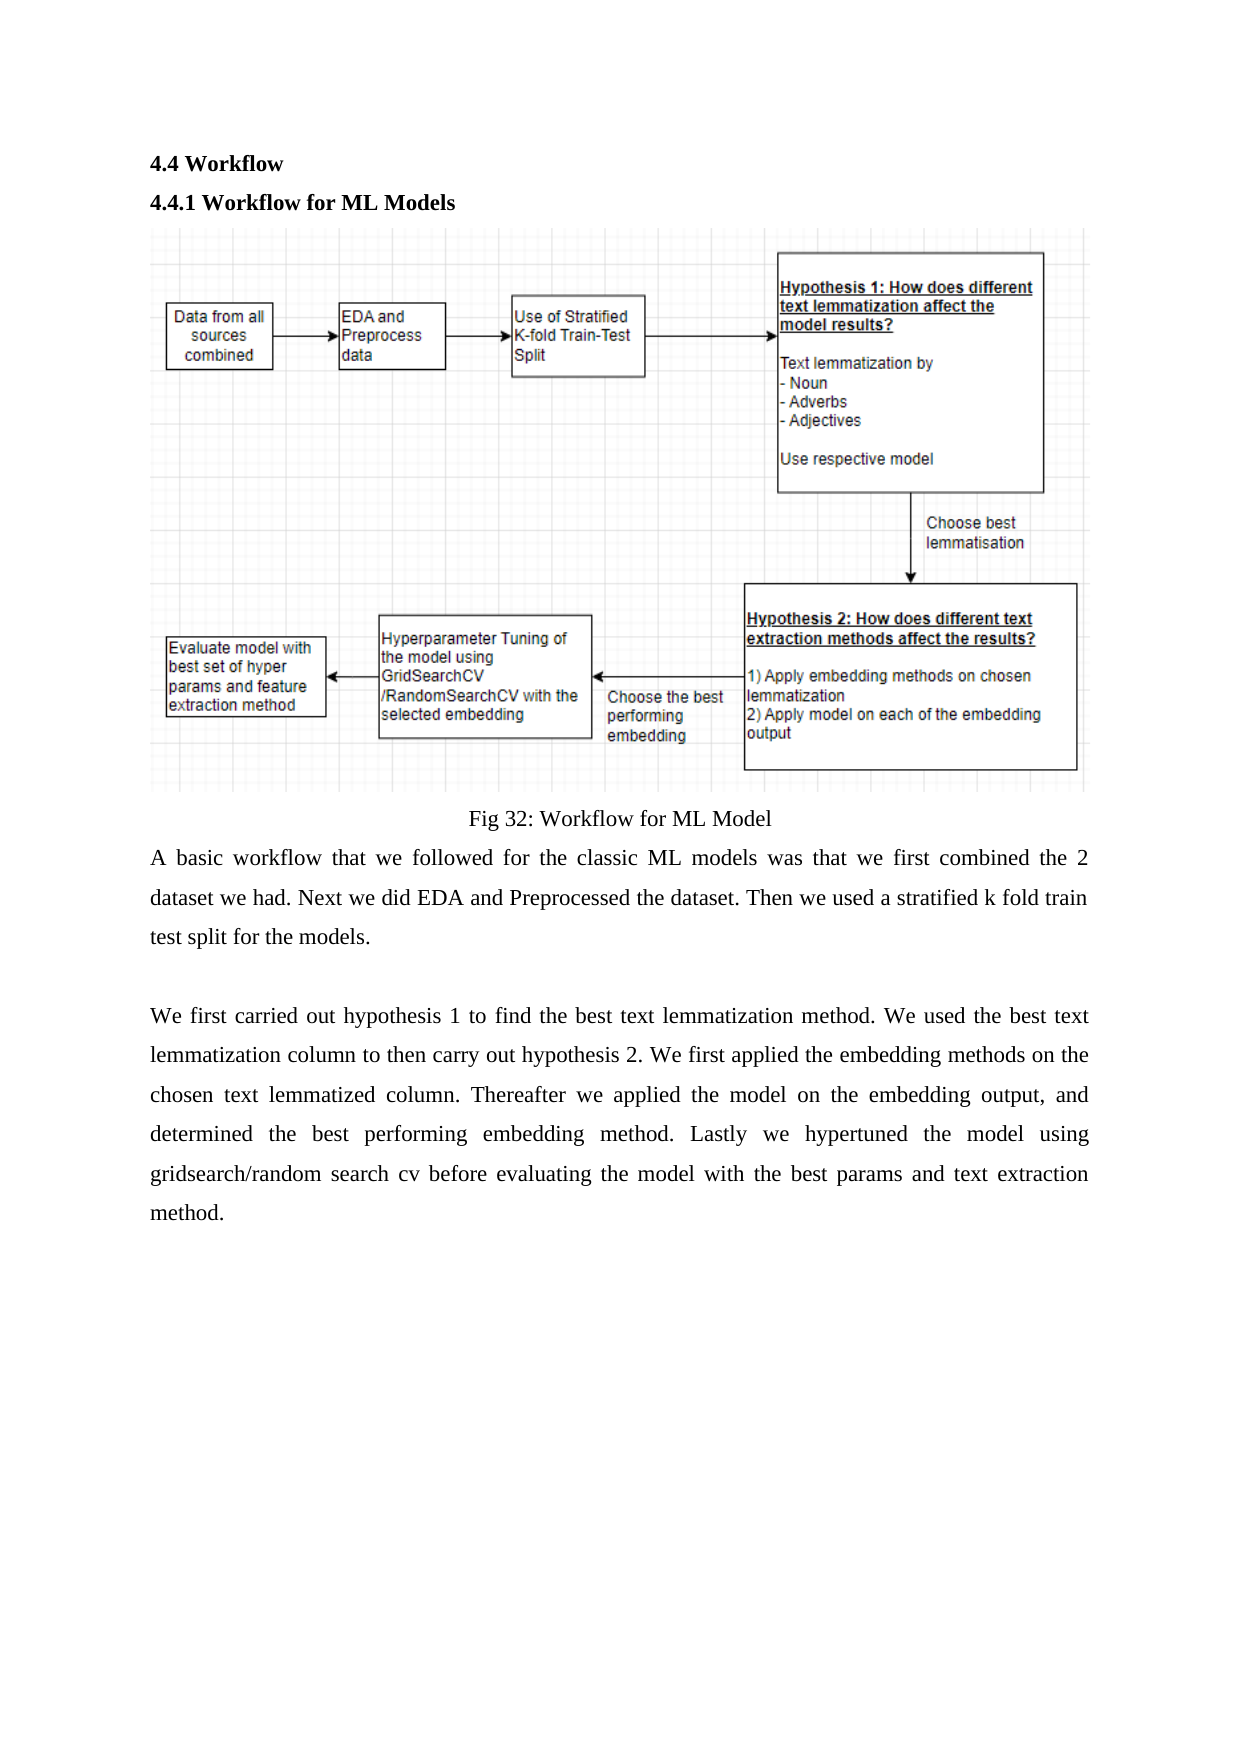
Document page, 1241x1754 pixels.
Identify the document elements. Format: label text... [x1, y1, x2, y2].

subtitle 4.4.1 Workflow for ML Models [150, 189, 1090, 216]
text A basic workflow that we followed for the classic ML models was that we first combined the 2 dataset we had. Next we did EDA and Preprocessed the dataset. Then we used a stratified k fold train test split for the models. [150, 844, 1090, 949]
subtitle 4.4 Workflow [150, 150, 1090, 176]
text Fig 32: Workflow for ML Model [150, 804, 1090, 831]
text We first carried out hypothesis 1 to find the best text lemmatization method. We used the best text lemmatization column to then carry out hypothesis 2. We first applied the embedding methods on the chosen text lemmatized column. Thereafter we applied the model on the embedding output, and determined the best performing embedding method. Lastly we hypertuned the model using gridsearch/random search cv before evaluating the model with the best params and text extraction method. [150, 1002, 1090, 1226]
picture [150, 228, 1091, 792]
